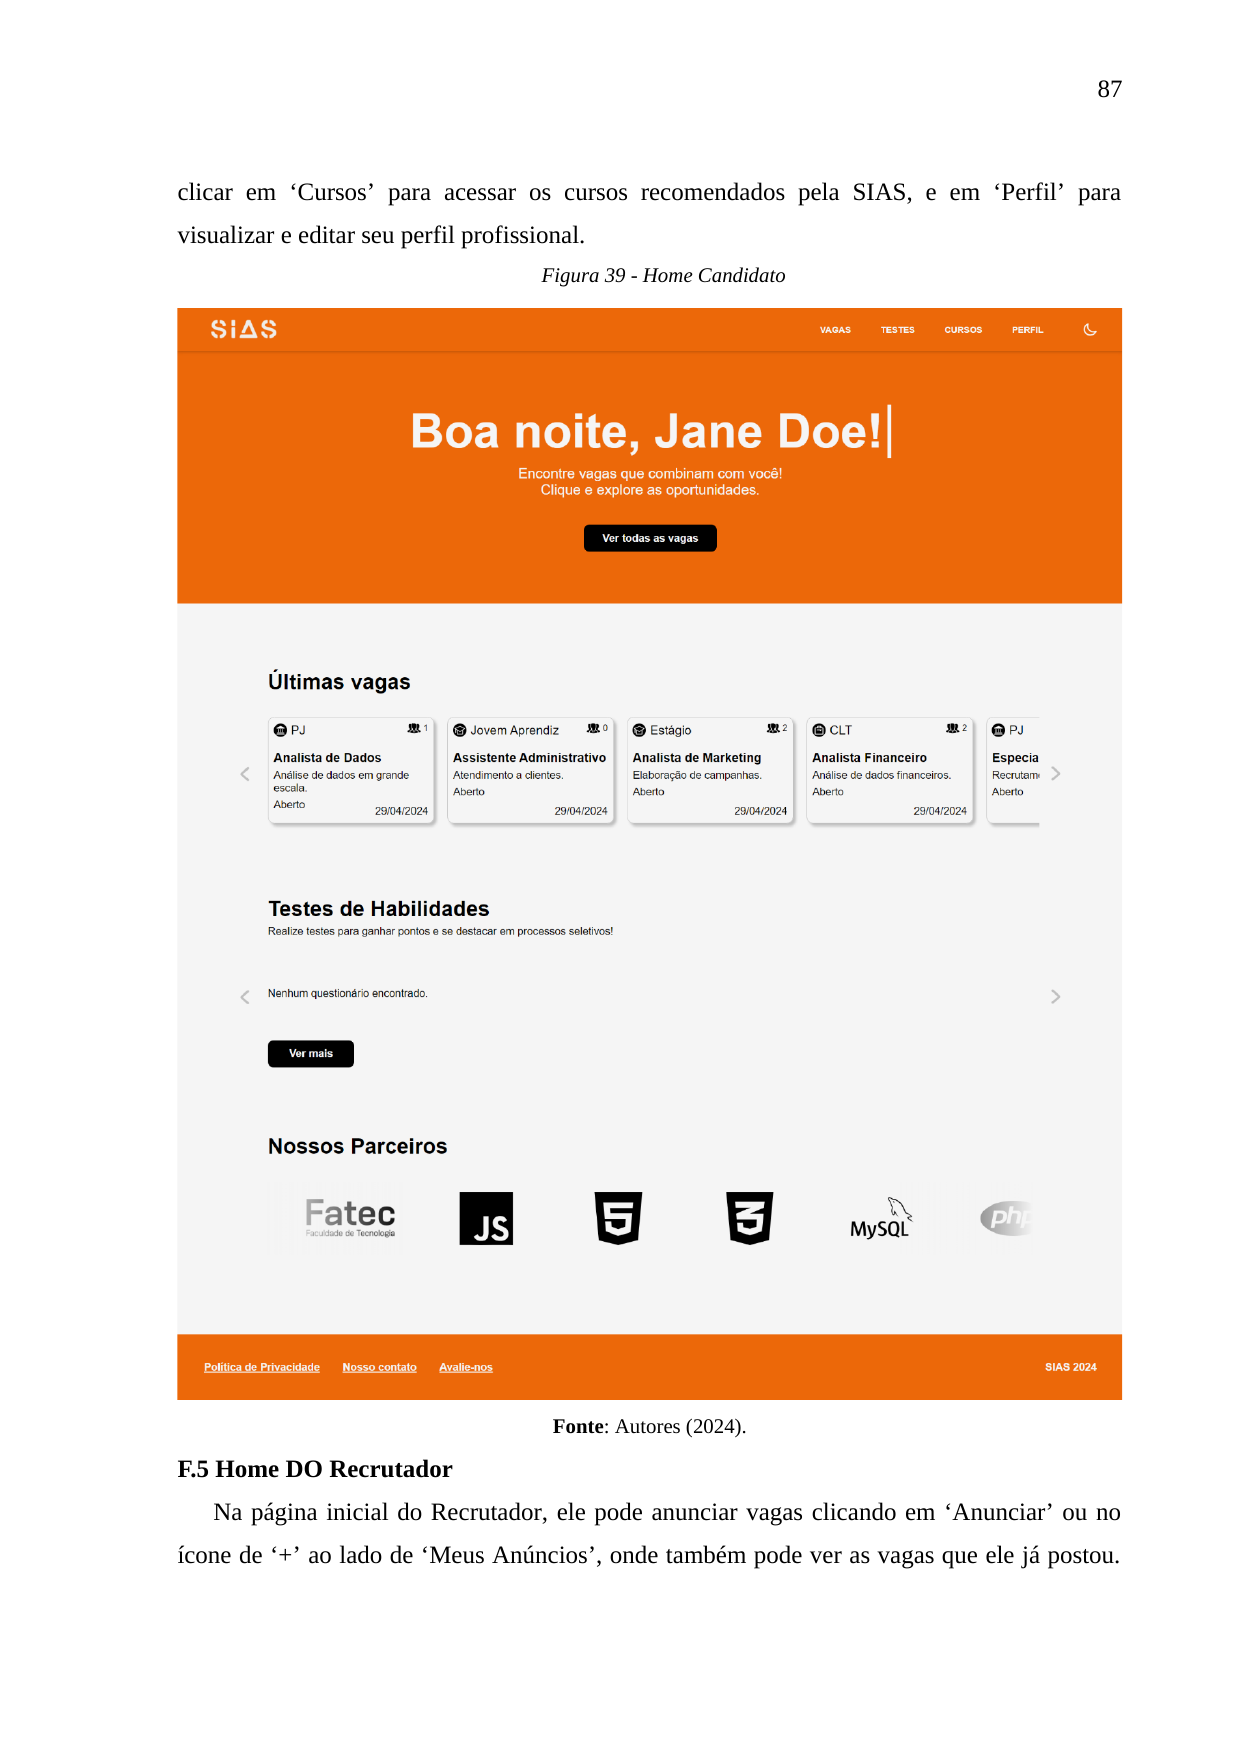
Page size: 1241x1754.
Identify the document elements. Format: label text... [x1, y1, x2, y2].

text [177, 1497, 1122, 1569]
picture [177, 308, 1123, 1400]
subtitle F.5 Home DO Recrutador [177, 1454, 1122, 1483]
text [177, 177, 1122, 249]
text Figura 39 - Home Candidato [177, 263, 1122, 287]
text Fonte: Autores (2024). [177, 1414, 1122, 1438]
